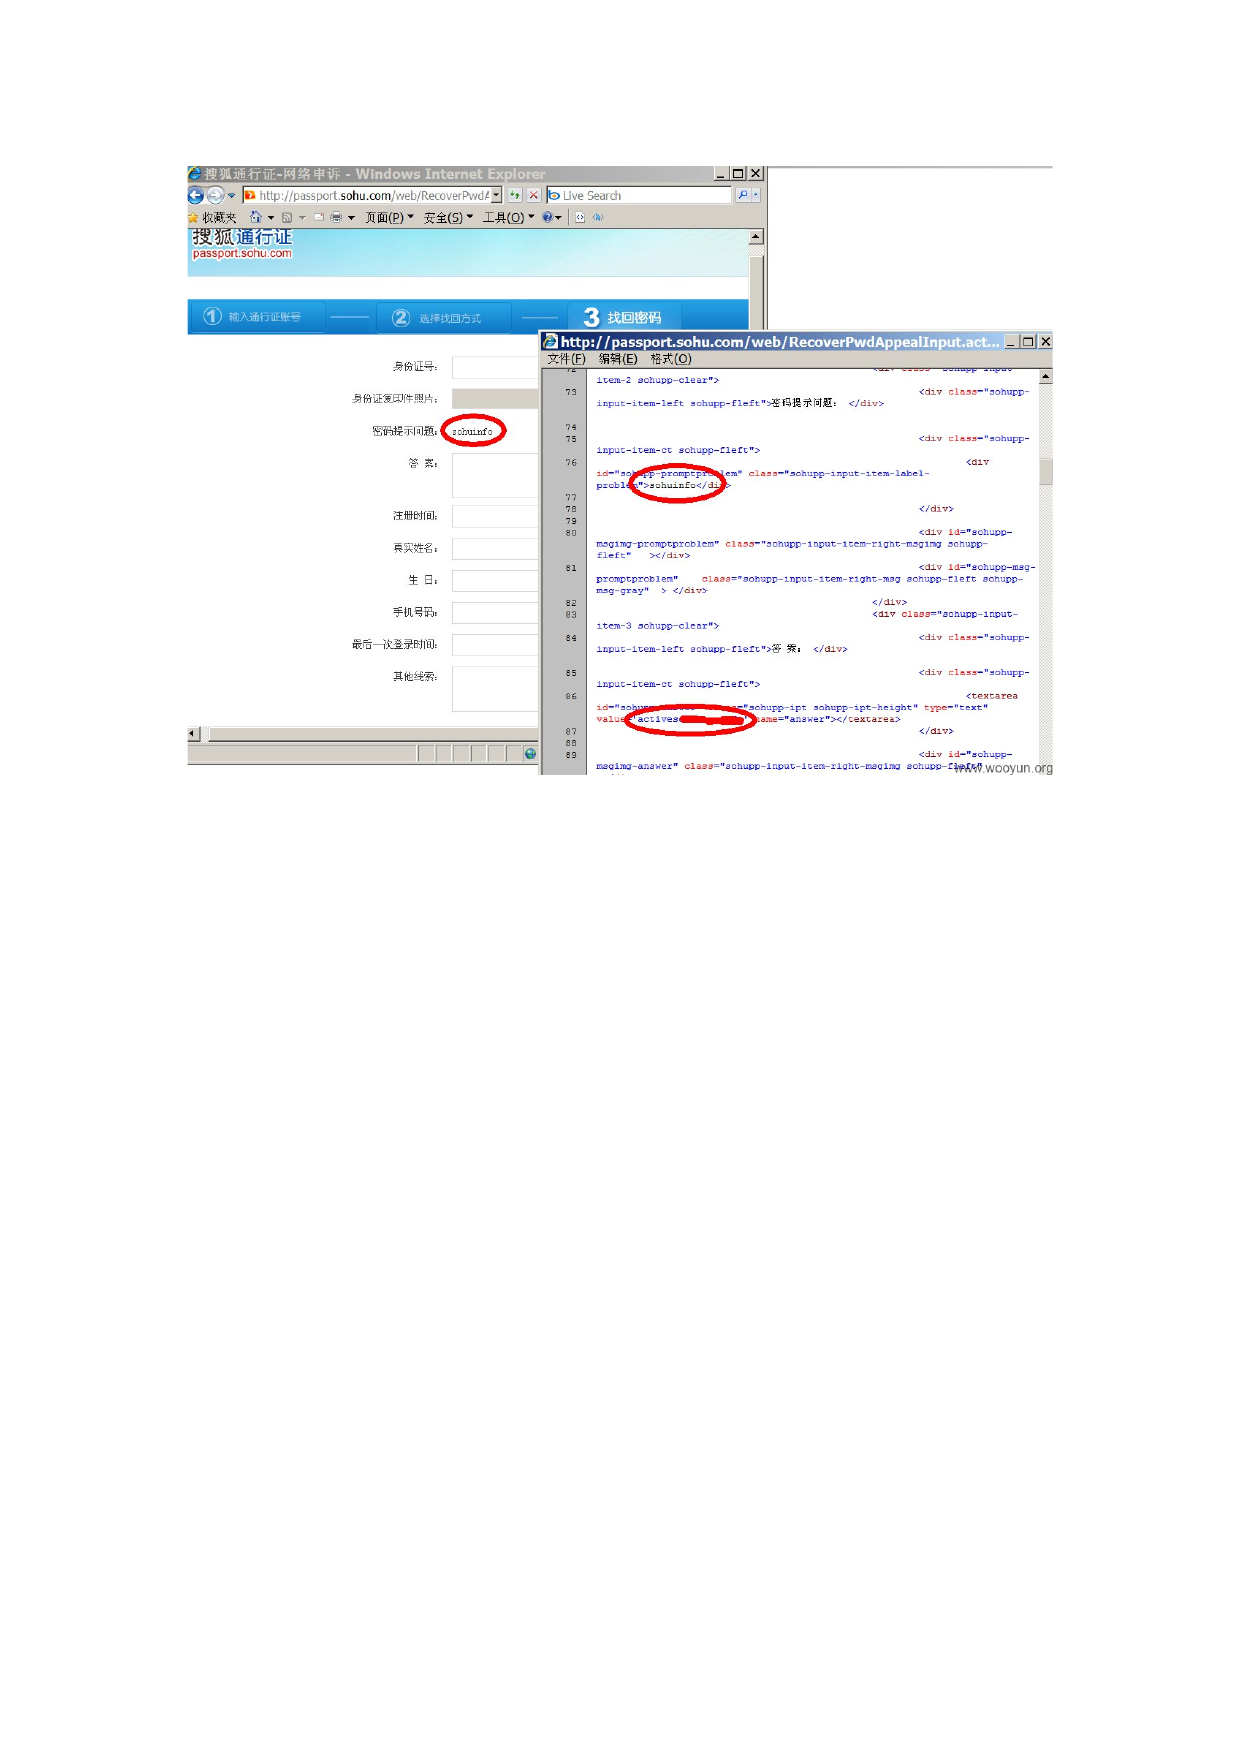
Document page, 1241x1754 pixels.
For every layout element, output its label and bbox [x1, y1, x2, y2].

picture [187, 166, 1053, 775]
